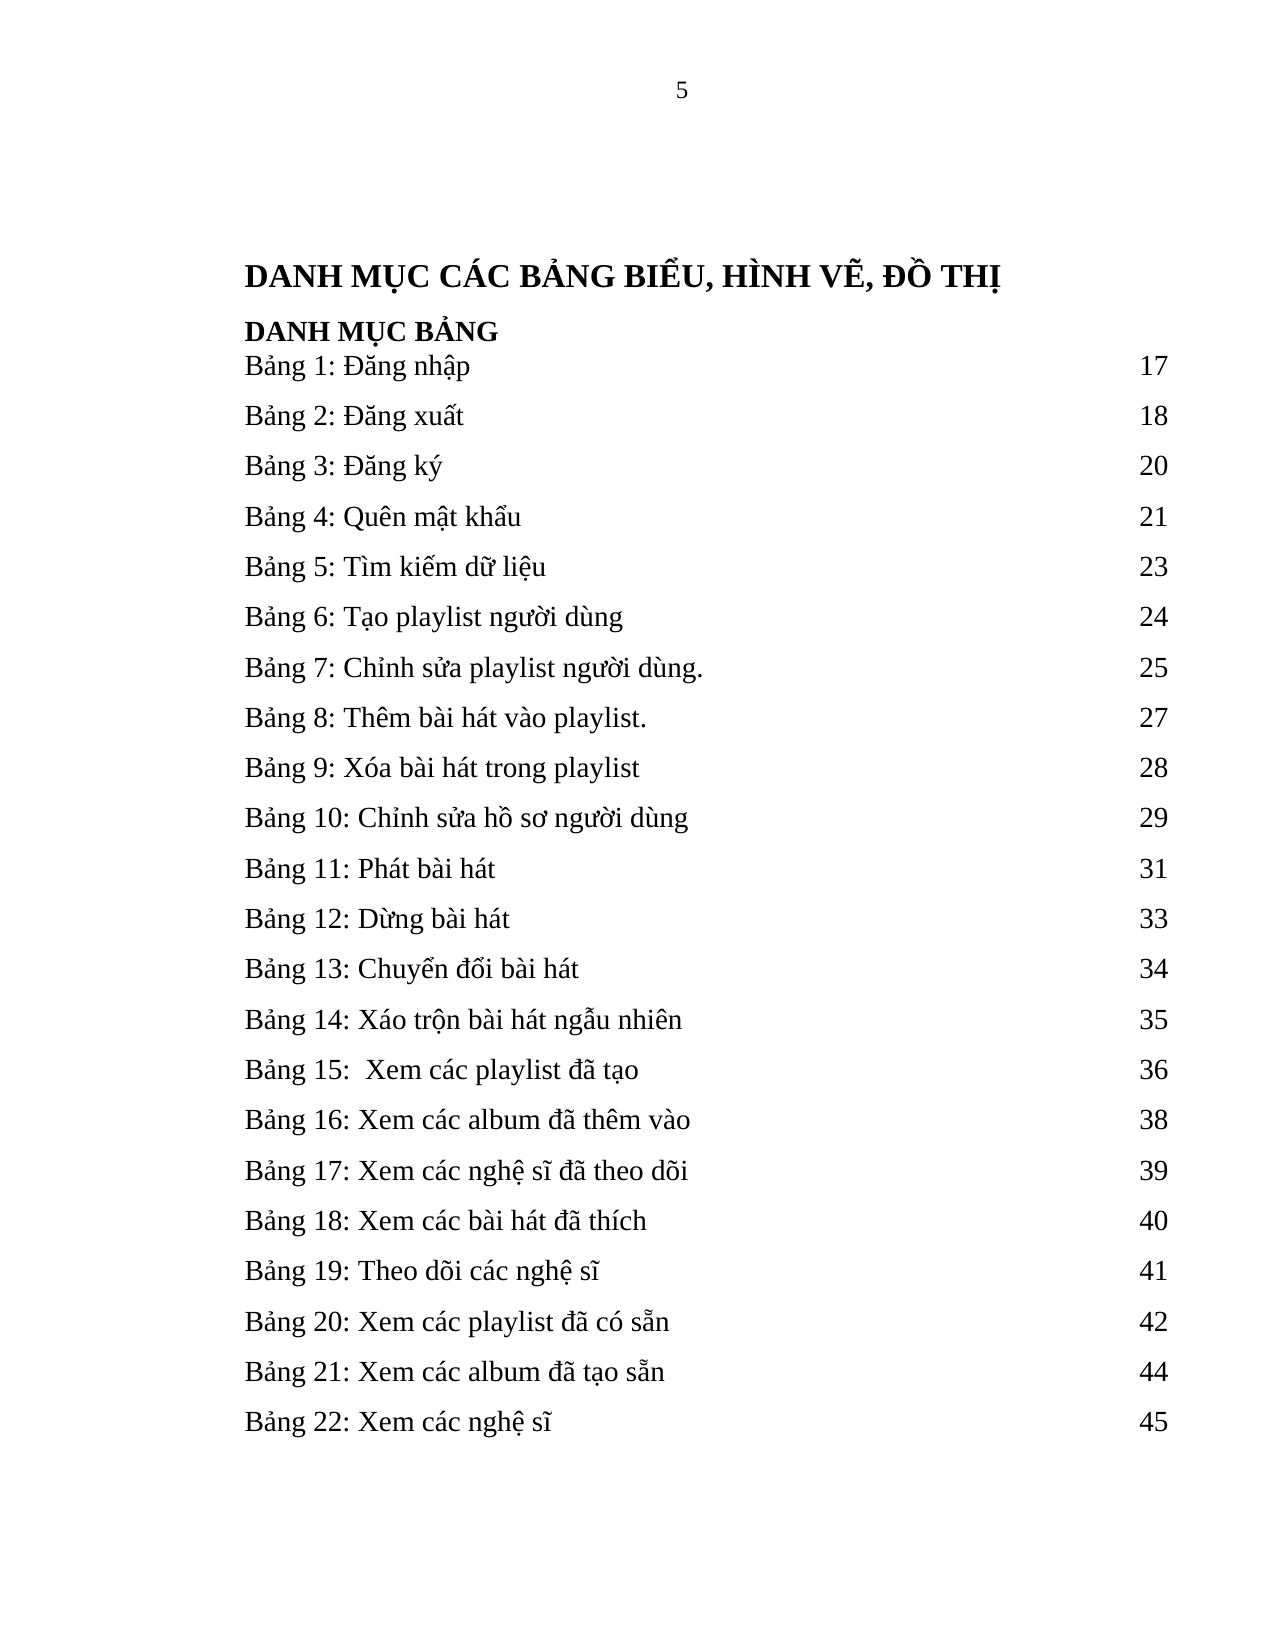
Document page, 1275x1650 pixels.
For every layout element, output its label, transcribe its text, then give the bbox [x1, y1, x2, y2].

text Bảng 2: Đăng xuất 18 [244, 398, 1157, 432]
text Bảng 13: Chuyển đổi bài hát 34 [244, 952, 1157, 985]
text Bảng 19: Theo dõi các nghệ sĩ 41 [244, 1253, 1157, 1287]
text Bảng 5: Tìm kiếm dữ liệu 23 [244, 549, 1157, 583]
text Bảng 7: Chỉnh sửa playlist người dùng. 25 [244, 650, 1157, 683]
text Bảng 11: Phát bài hát 31 [244, 851, 1157, 884]
text Bảng 18: Xem các bài hát đã thích 40 [244, 1203, 1157, 1237]
text Bảng 6: Tạo playlist người dùng 24 [244, 599, 1157, 633]
text DANH MỤC BẢNG [244, 314, 1157, 348]
text Bảng 1: Đăng nhập 17 [244, 348, 1157, 381]
subtitle DANH MỤC CÁC BẢNG BIỂU, HÌNH VẼ, ĐỒ THỊ [244, 257, 1157, 295]
text Bảng 8: Thêm bài hát vào playlist. 27 [244, 700, 1157, 733]
text Bảng 10: Chỉnh sửa hồ sơ người dùng 29 [244, 801, 1157, 834]
text Bảng 14: Xáo trộn bài hát ngẫu nhiên 35 [244, 1002, 1157, 1035]
text Bảng 17: Xem các nghệ sĩ đã theo dõi 39 [244, 1153, 1157, 1186]
text Bảng 16: Xem các album đã thêm vào 38 [244, 1102, 1157, 1136]
text Bảng 3: Đăng ký 20 [244, 448, 1157, 482]
text Bảng 4: Quên mật khẩu 21 [244, 499, 1157, 532]
text Bảng 9: Xóa bài hát trong playlist 28 [244, 750, 1157, 784]
text Bảng 15: Xem các playlist đã tạo 36 [244, 1052, 1157, 1086]
text Bảng 22: Xem các nghệ sĩ 45 [244, 1404, 1157, 1438]
text Bảng 12: Dừng bài hát 33 [244, 901, 1157, 935]
text Bảng 20: Xem các playlist đã có sẵn 42 [244, 1304, 1157, 1337]
text Bảng 21: Xem các album đã tạo sẵn 44 [244, 1354, 1157, 1388]
